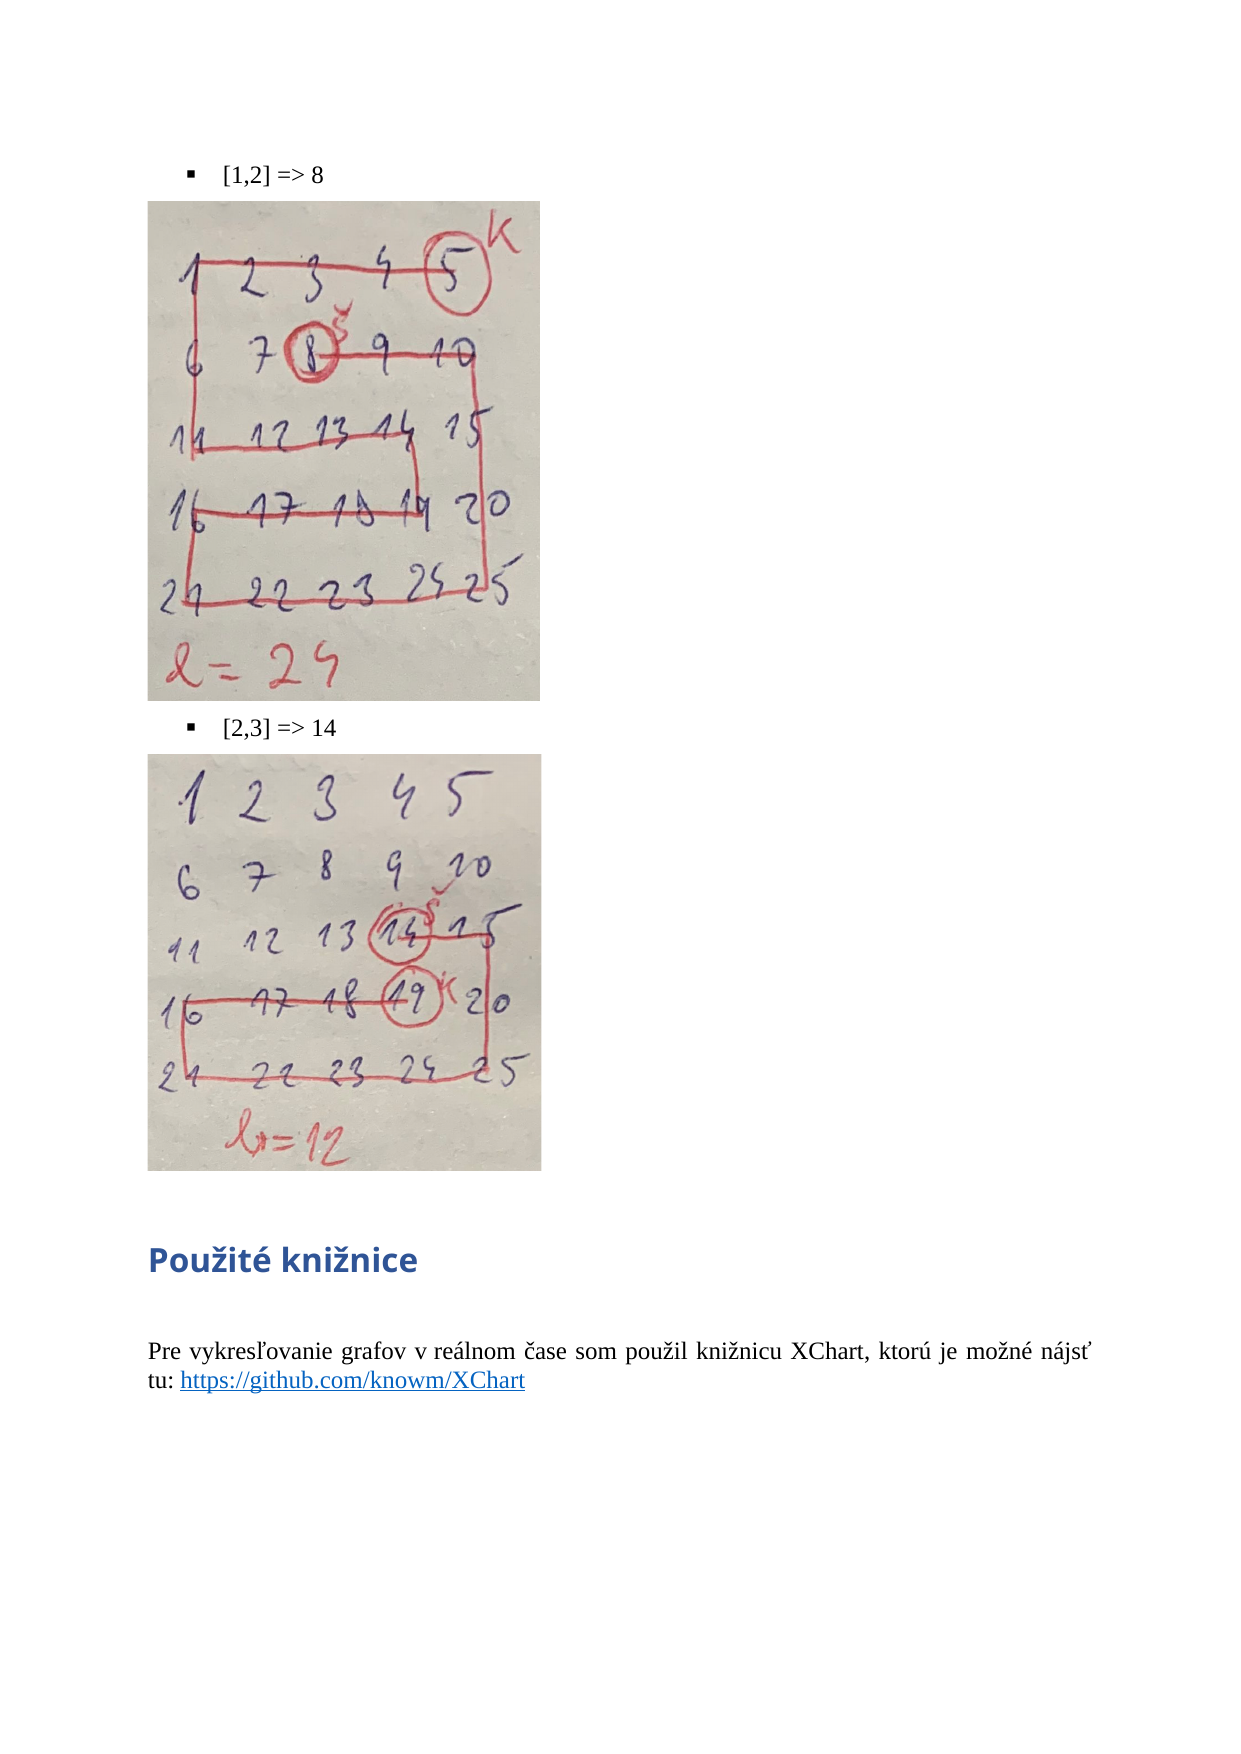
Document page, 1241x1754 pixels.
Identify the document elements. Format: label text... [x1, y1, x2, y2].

picture [147, 754, 542, 1171]
text Pre vykresľovanie grafov v reálnom čase som použil knižnicu XChart, ktorú je možné nájsť tu: https://github.com/knowm/XChart [148, 1336, 1093, 1394]
picture [147, 201, 540, 701]
subtitle Použité knižnice [148, 1237, 1093, 1282]
list [1,2] => 8 [185, 160, 1093, 189]
list [2,3] => 14 [185, 713, 1093, 742]
